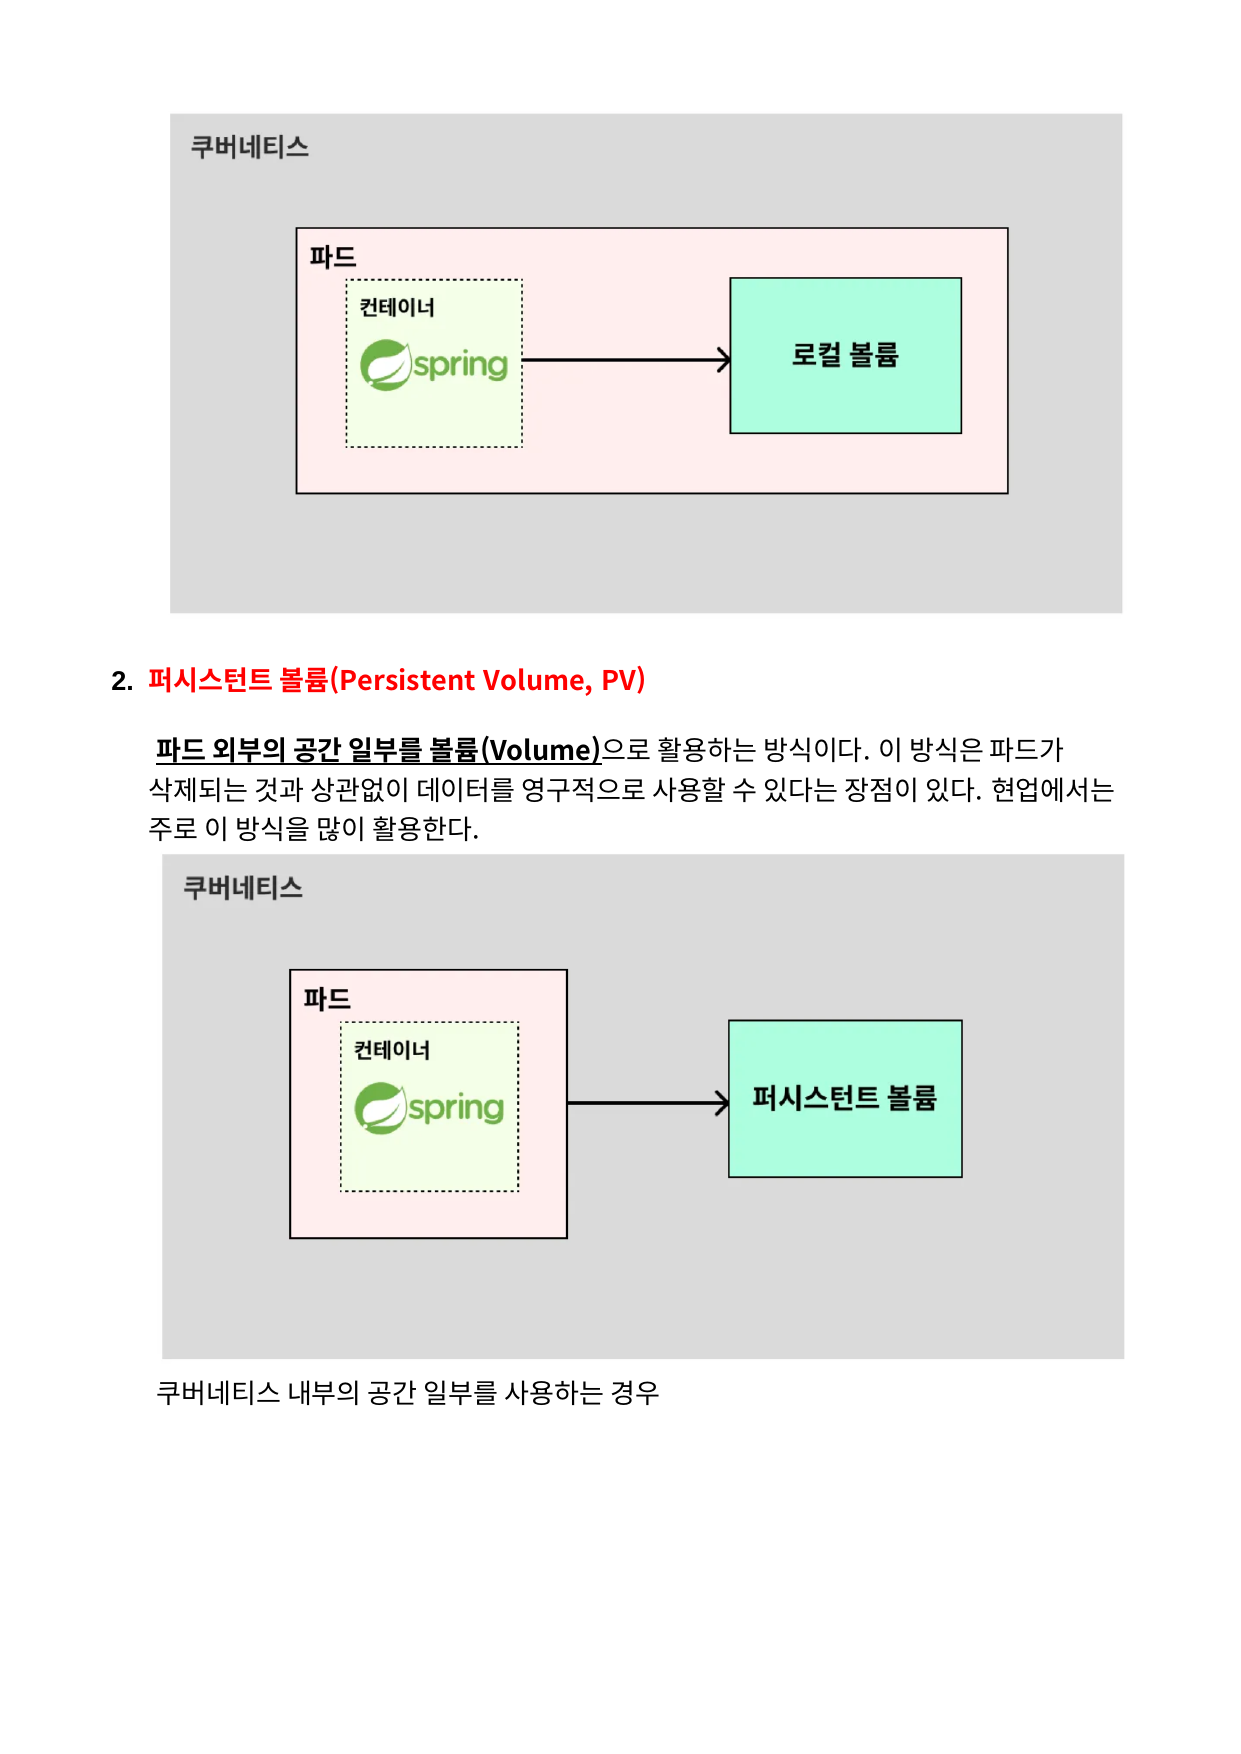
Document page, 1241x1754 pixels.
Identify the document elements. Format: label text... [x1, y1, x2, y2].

picture [156, 103, 1135, 625]
picture [148, 847, 1140, 1372]
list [111, 659, 1151, 1451]
